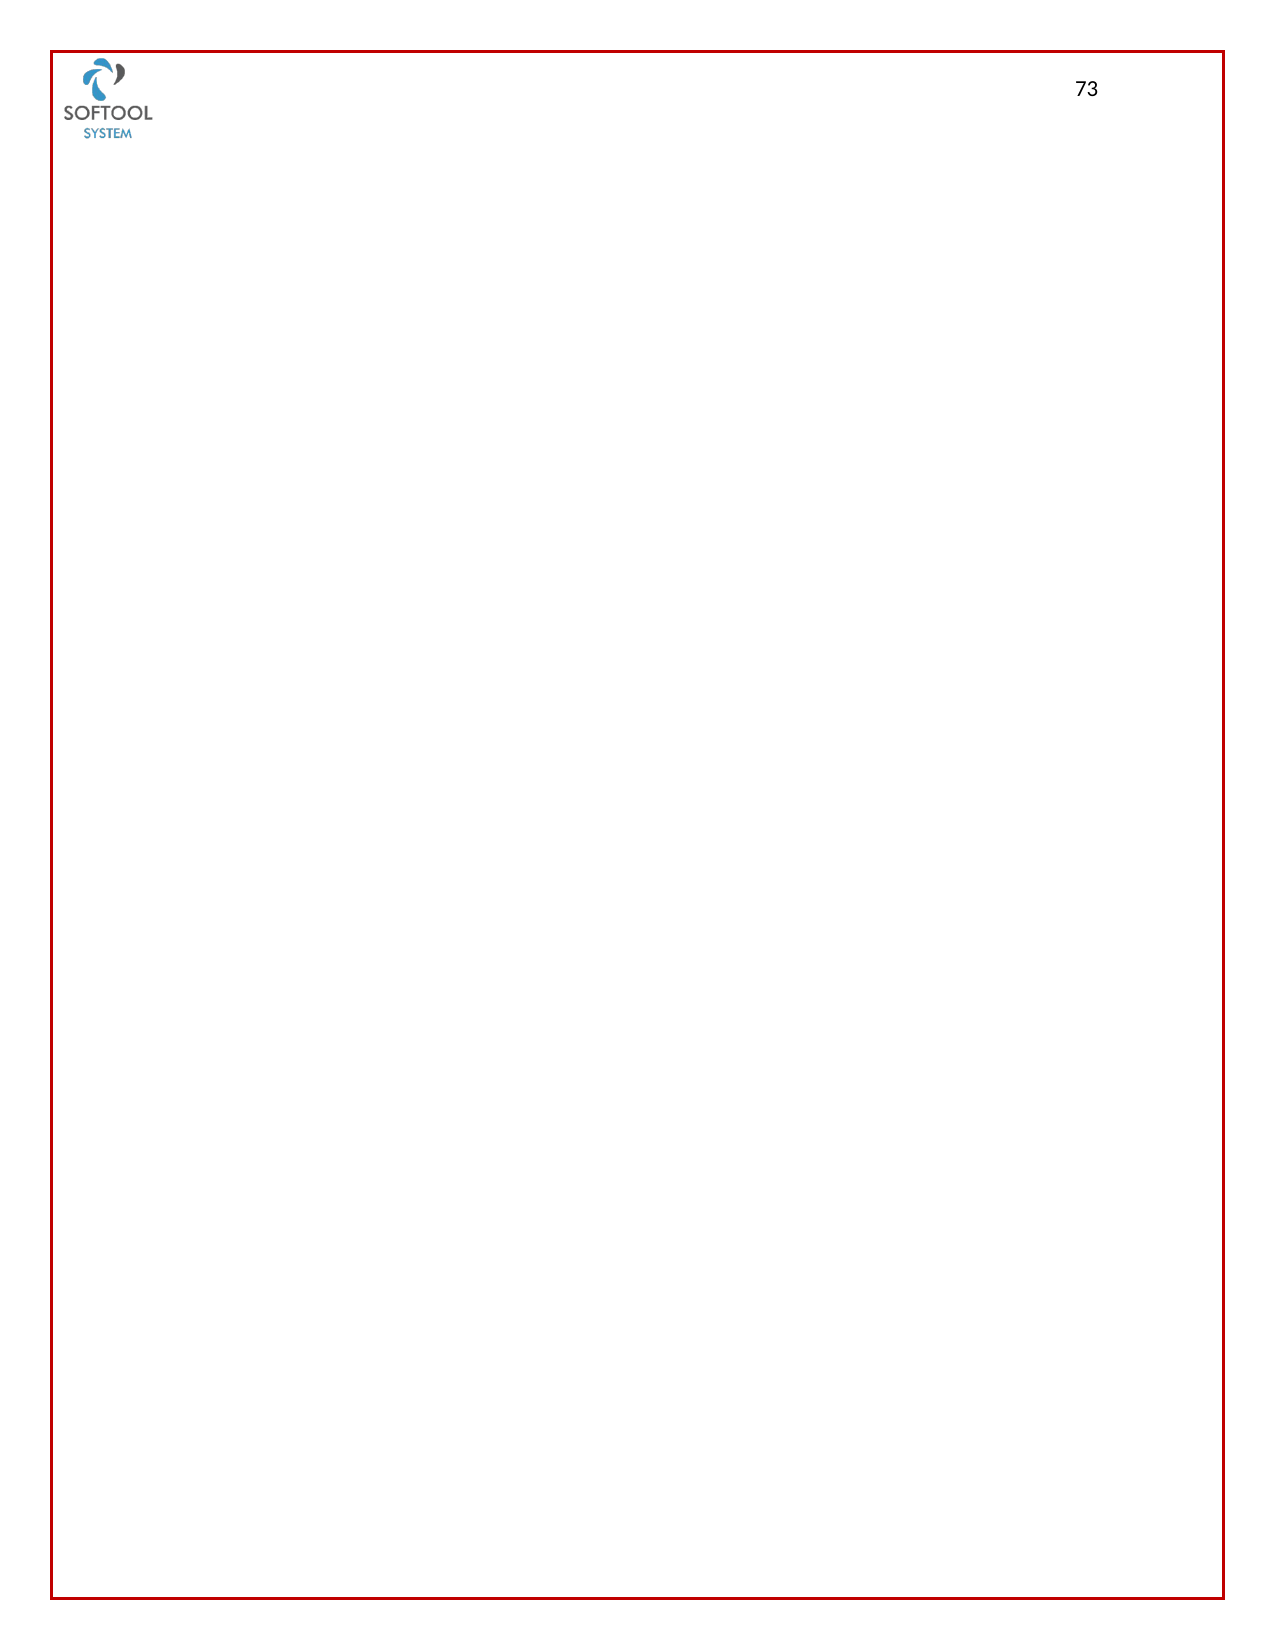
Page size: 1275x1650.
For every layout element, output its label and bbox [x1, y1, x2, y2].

picture [61, 55, 156, 142]
